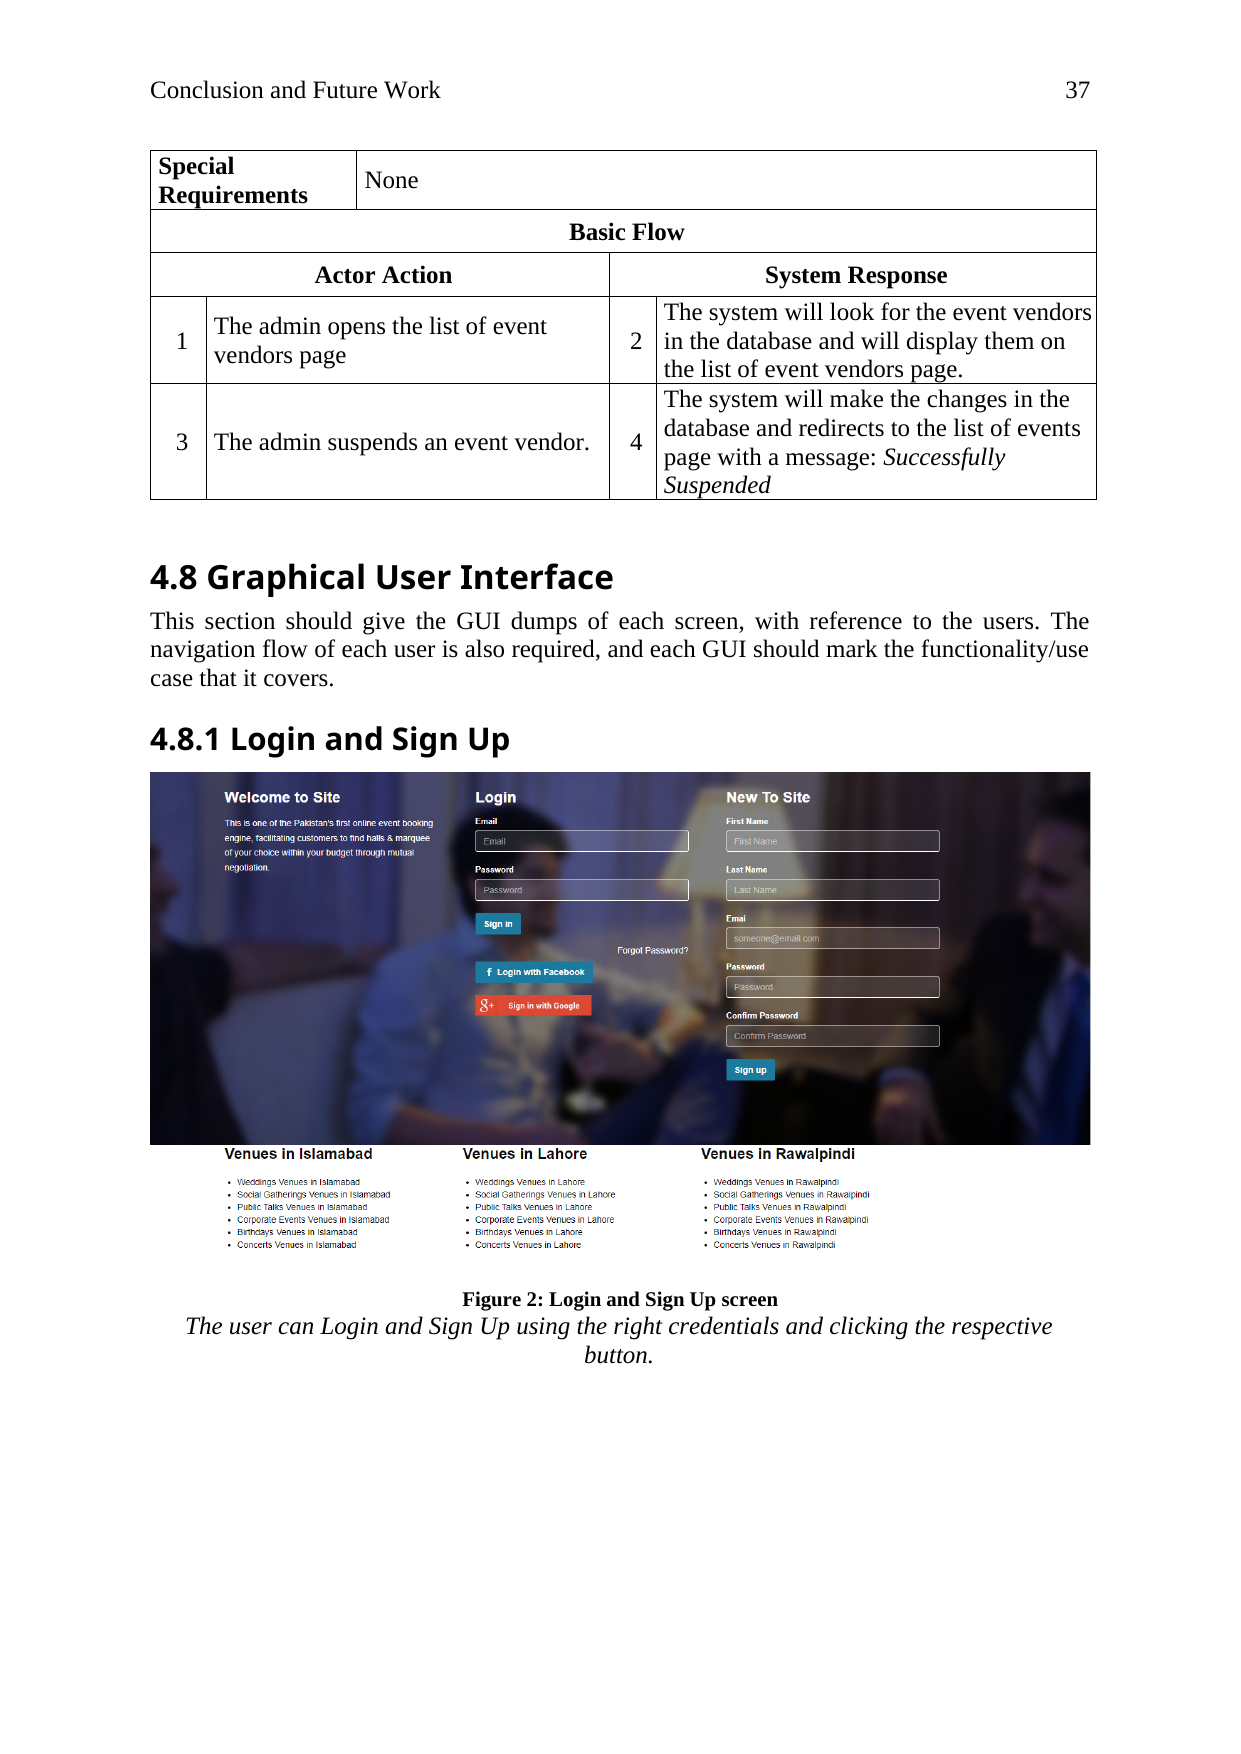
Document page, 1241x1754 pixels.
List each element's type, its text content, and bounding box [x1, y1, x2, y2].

table_cell The system will make the changes in the database and redirects to the list of events page with a message: Successfully Suspended [657, 384, 1096, 499]
table_cell Actor Action [151, 253, 609, 296]
text This section should give the GUI dumps of each screen, with reference to the users. The navigation flow of each user is also required, and each GUI should mark the functionality/use case that it covers. [150, 606, 1090, 692]
table_cell The admin opens the list of event vendors page [207, 297, 609, 383]
subtitle Graphical User Interface [150, 554, 1090, 599]
table_cell 3 [151, 384, 206, 499]
text The user can Login and Sign Up using the right credentials and clicking the respective button. [150, 1311, 1090, 1369]
table_cell None [357, 151, 1096, 208]
table_cell 4 [610, 384, 656, 499]
table_cell 2 [610, 297, 656, 383]
table_cell The admin suspends an event vendor. [207, 384, 609, 499]
subtitle Login and Sign Up [150, 717, 1090, 760]
text Figure 2: Login and Sign Up screen [150, 1287, 1090, 1311]
table_cell The system will look for the event vendors in the database and will display them on the list of event vendors page. [657, 297, 1096, 383]
table_cell System Response [610, 253, 1096, 296]
picture [150, 772, 1091, 1275]
table_cell Special Requirements [151, 151, 356, 208]
table_cell Basic Flow [151, 210, 1096, 252]
table_cell 1 [151, 297, 206, 383]
